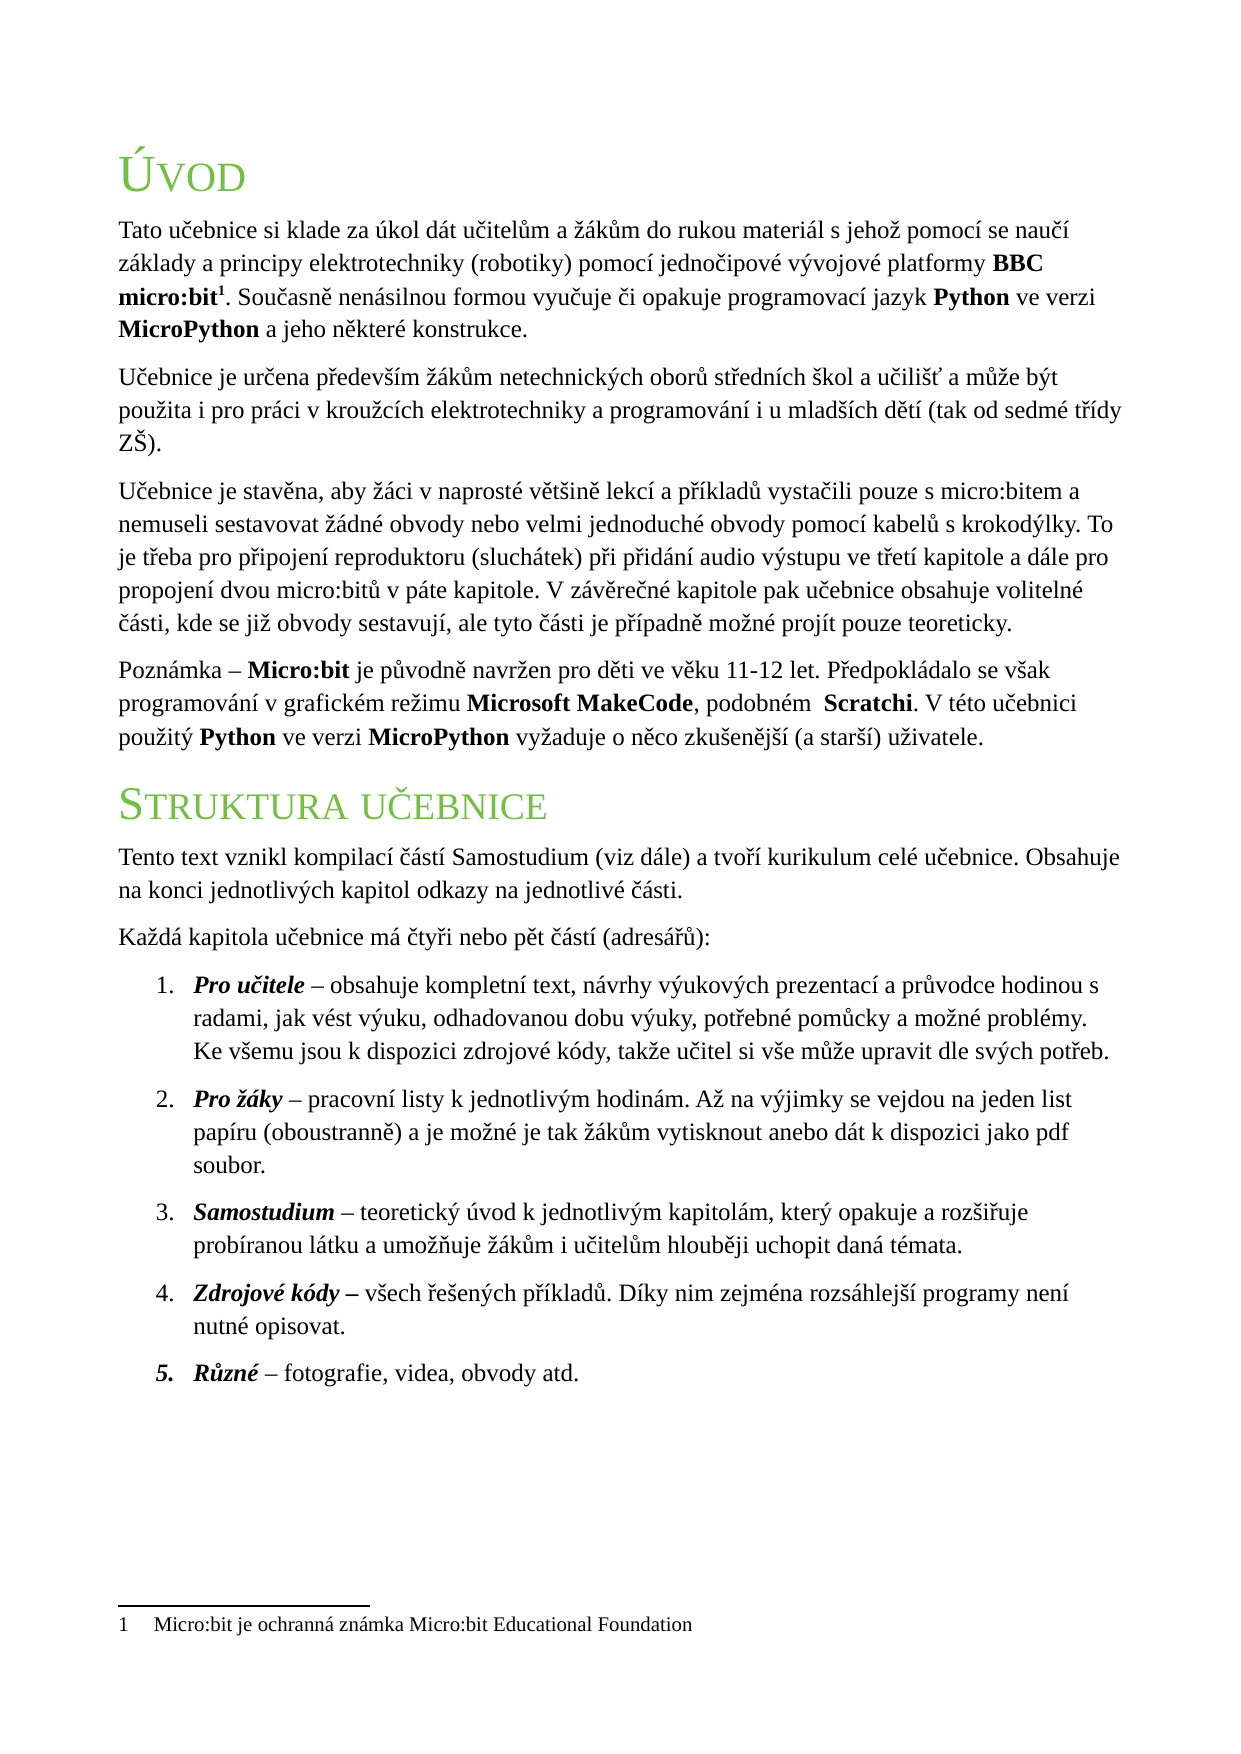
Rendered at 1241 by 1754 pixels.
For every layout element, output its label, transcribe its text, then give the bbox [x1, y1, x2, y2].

text Tento text vznikl kompilací částí Samostudium (viz dále) a tvoří kurikulum celé učebnice. Obsahuje na konci jednotlivých kapitol odkazy na jednotlivé části. [118, 842, 1122, 903]
text Tato učebnice si klade za úkol dát učitelům a žákům do rukou materiál s jehož pomocí se naučí základy a principy elektrotechniky (robotiky) pomocí jednočipové vývojové platformy BBC micro:bit. Současně nenásilnou formou vyučuje či opakuje programovací jazyk Python ve verzi MicroPython a jeho některé konstrukce. [118, 216, 1122, 343]
list Pro žáky – pracovní listy k jednotlivým hodinám. Až na výjimky se vejdou na jeden list papíru (oboustranně) a je možné je tak žákům vytisknout anebo dát k dispozici jako pdf soubor. [156, 1084, 1122, 1178]
list Zdrojové kódy – všech řešených příkladů. Díky nim zejména rozsáhlejší programy není nutné opisovat. [156, 1278, 1122, 1340]
text Učebnice je určena především žákům netechnických oborů středních škol a učilišť a může být použita i pro práci v kroužcích elektrotechniky a programování i u mladších dětí (tak od sedmé třídy ZŠ). [118, 362, 1122, 457]
text Každá kapitola učebnice má čtyři nebo pět částí (adresářů): [118, 922, 1122, 951]
text Učebnice je stavěna, aby žáci v naprosté většině lekcí a příkladů vystačili pouze s micro:bitem a nemuseli sestavovat žádné obvody nebo velmi jednoduché obvody pomocí kabelů s krokodýlky. To je třeba pro připojení reproduktoru (sluchátek) při přidání audio výstupu ve třetí kapitole a dále pro propojení dvou micro:bitů v páte kapitole. V závěrečné kapitole pak učebnice obsahuje volitelné části, kde se již obvody sestavují, ale tyto části je případně možné projít pouze teoreticky. [118, 476, 1122, 637]
subtitle Úvod [118, 143, 1122, 203]
list Pro učitele – obsahuje kompletní text, návrhy výukových prezentací a průvodce hodinou s radami, jak vést výuku, odhadovanou dobu výuky, potřebné pomůcky a možné problémy. Ke všemu jsou k dispozici zdrojové kódy, takže učitel si vše může upravit dle svých potřeb. [156, 970, 1122, 1065]
list Různé – fotografie, videa, obvody atd. [156, 1358, 1122, 1387]
list Samostudium – teoretický úvod k jednotlivým kapitolám, který opakuje a rozšiřuje probíranou látku a umožňuje žákům i učitelům hlouběji uchopit daná témata. [156, 1197, 1122, 1259]
subtitle Struktura učebnice [118, 775, 1122, 829]
text Poznámka – Micro:bit je původně navržen pro děti ve věku 11-12 let. Předpokládalo se však programování v grafickém režimu Microsoft MakeCode, podobném Scratchi. V této učebnici použitý Python ve verzi MicroPython vyžaduje o něco zkušenější (a starší) uživatele. [118, 656, 1122, 750]
